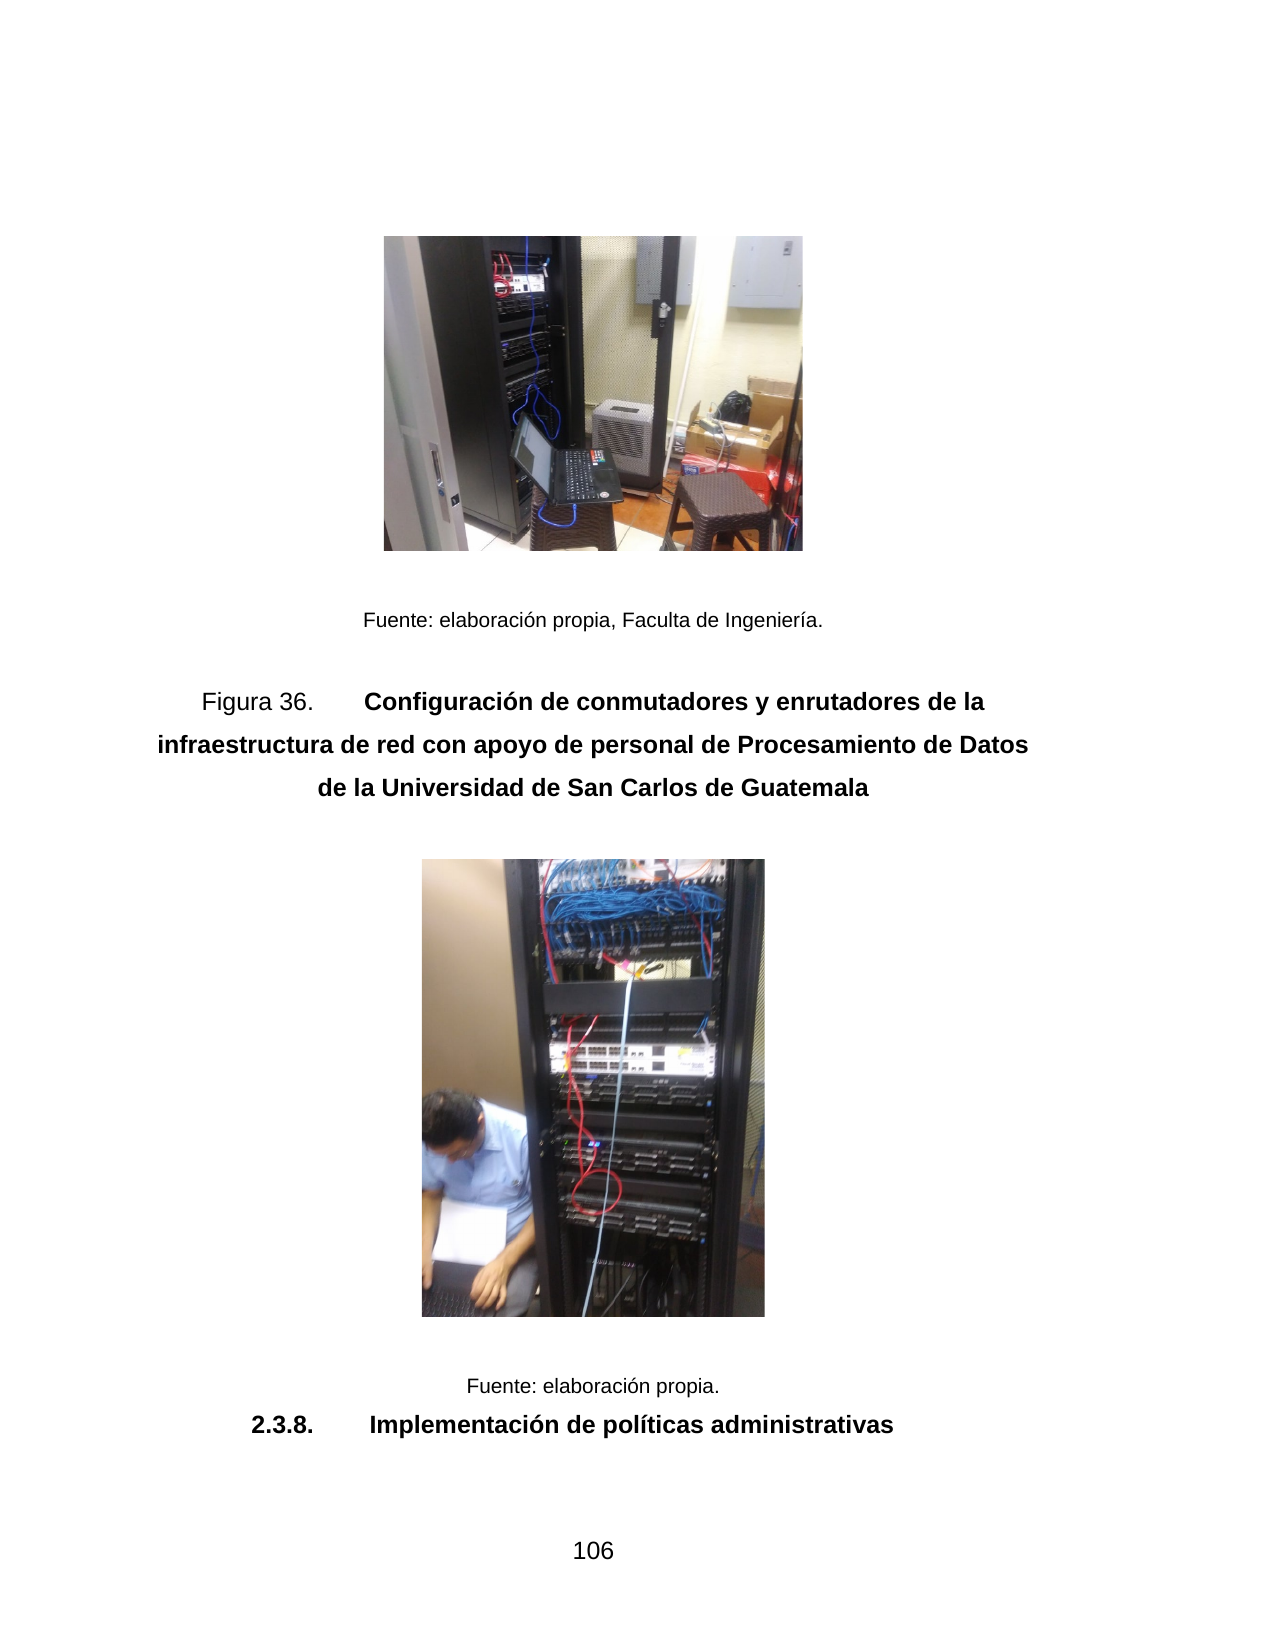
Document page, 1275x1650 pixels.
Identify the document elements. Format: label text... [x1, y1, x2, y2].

text Configuración de conmutadores y enrutadores de la infraestructura de red con apoyo de personal de Procesamiento de Datos de la Universidad de San Carlos de Guatemala [148, 687, 1039, 802]
text Fuente: elaboración propia. [148, 1374, 1039, 1398]
picture [383, 236, 803, 551]
picture [421, 859, 765, 1317]
text Implementación de políticas administrativas [251, 1410, 1039, 1438]
text Fuente: elaboración propia, Faculta de Ingeniería. [148, 608, 1039, 632]
